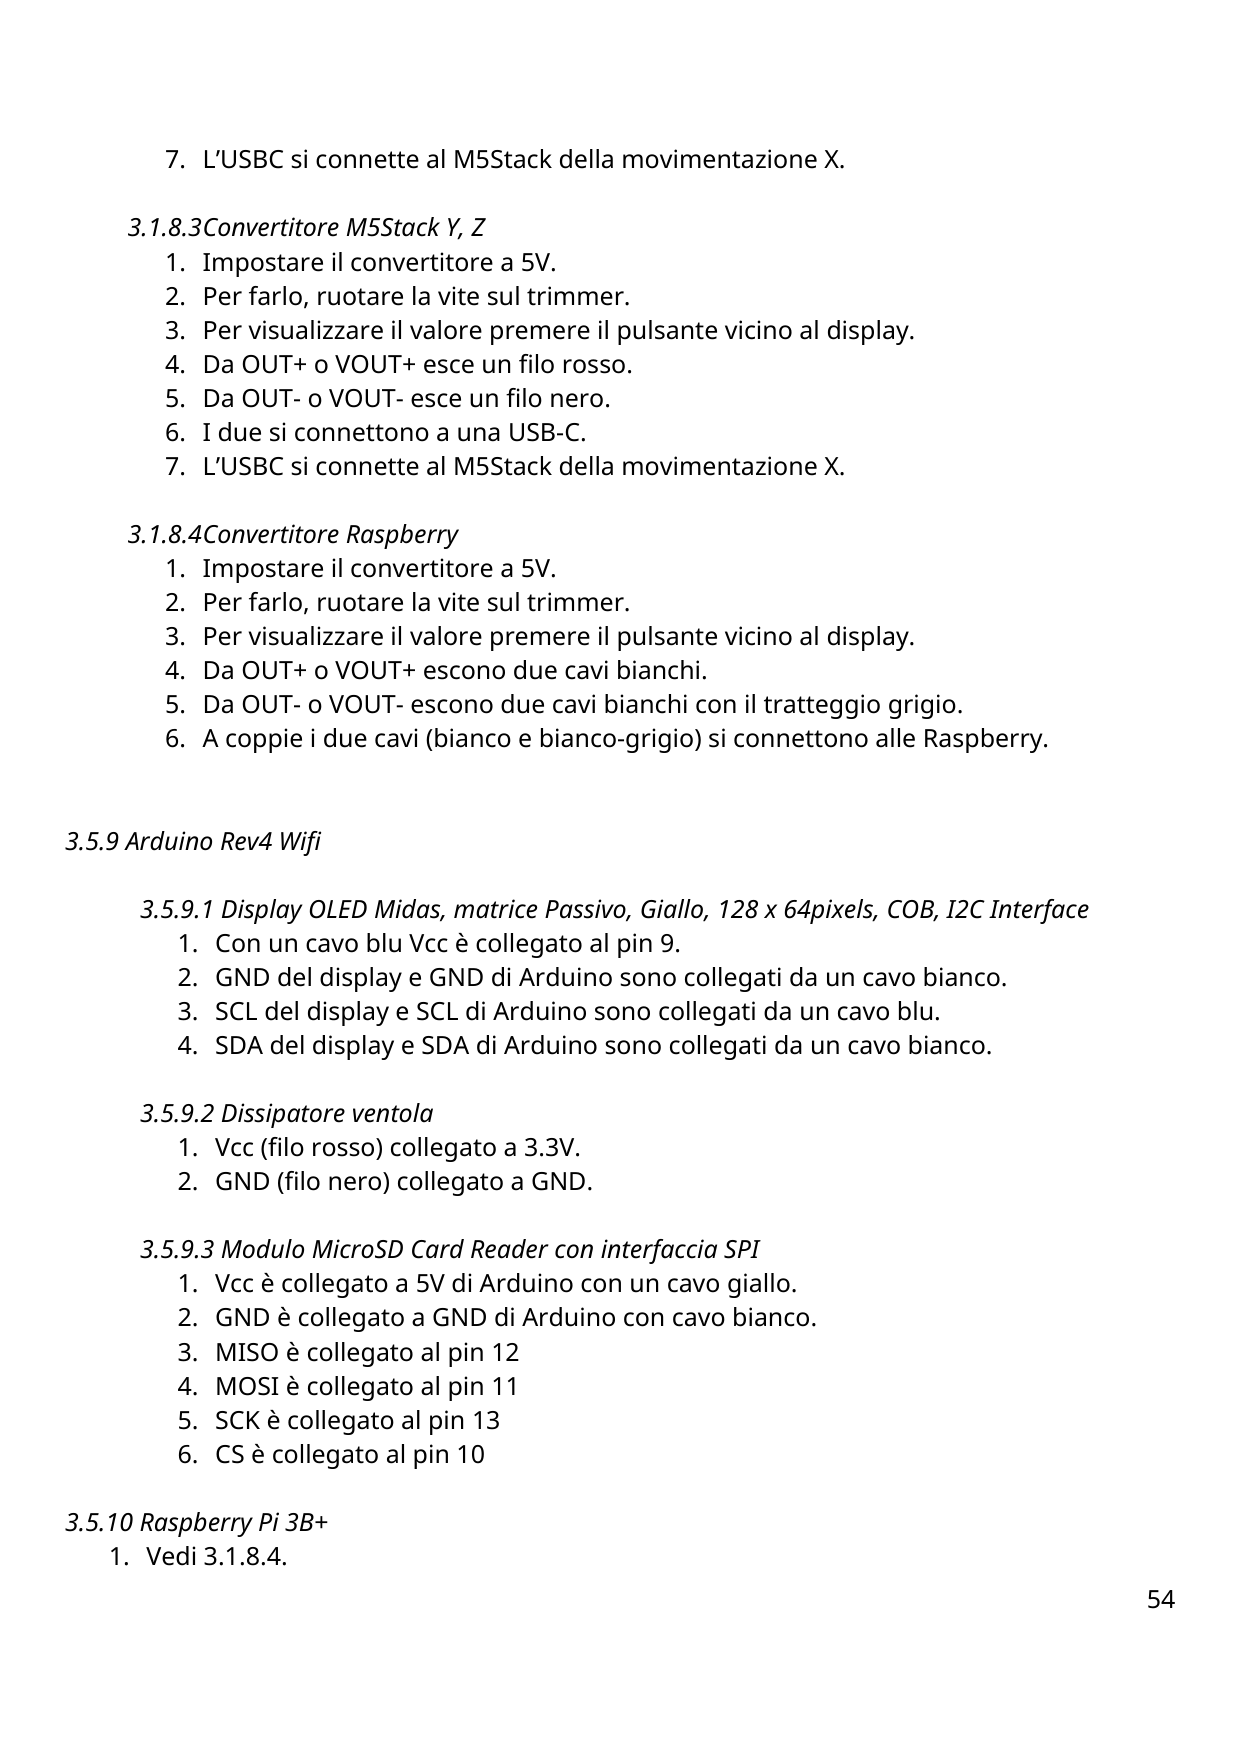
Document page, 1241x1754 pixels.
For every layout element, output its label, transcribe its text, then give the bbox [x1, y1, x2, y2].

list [165, 312, 1175, 346]
list SCL del display e SCL di Arduino sono collegati da un cavo blu. [177, 993, 1175, 1028]
list L’USBC si connette al M5Stack della movimentazione X. [165, 448, 1175, 483]
list Impostare il convertitore a 5V. [165, 551, 1175, 585]
list MISO è collegato al pin 12 [177, 1334, 1175, 1368]
text 3.5.9.2 Dissipatore ventola [65, 1096, 1175, 1130]
text 3.5.9 Arduino Rev4 Wifi [65, 823, 1175, 857]
list SCK è collegato al pin 13 [177, 1402, 1175, 1436]
list L’USBC si connette al M5Stack della movimentazione X. [165, 142, 1175, 176]
list Convertitore Raspberry [127, 517, 1175, 551]
text 3.5.9.3 Modulo MicroSD Card Reader con interfaccia SPI [65, 1232, 1175, 1266]
list CS è collegato al pin 10 [177, 1436, 1175, 1470]
text 3.5.9.1 Display OLED Midas, matrice Passivo, Giallo, 128 x 64pixels, COB, I2C Interface [65, 891, 1175, 925]
list A coppie i due cavi (bianco e bianco-grigio) si connettono alle Raspberry. [165, 721, 1175, 755]
list Per farlo, ruotare la vite sul trimmer. [165, 278, 1175, 312]
list GND del display e GND di Arduino sono collegati da un cavo bianco. [177, 959, 1175, 993]
list Per visualizzare il valore premere il pulsante vicino al display. [165, 619, 1175, 653]
list Da OUT+ o VOUT+ escono due cavi bianchi. [165, 653, 1175, 687]
list Vcc è collegato a 5V di Arduino con un cavo giallo. [177, 1266, 1175, 1300]
text 3.5.10 Raspberry Pi 3B+ [65, 1504, 1175, 1538]
list GND è collegato a GND di Arduino con cavo bianco. [177, 1300, 1175, 1334]
list Per farlo, ruotare la vite sul trimmer. [165, 585, 1175, 619]
list Vcc (filo rosso) collegato a 3.3V. [177, 1130, 1175, 1164]
list Con un cavo blu Vcc è collegato al pin 9. [177, 925, 1175, 959]
list SDA del display e SDA di Arduino sono collegati da un cavo bianco. [177, 1028, 1175, 1062]
list I due si connettono a una USB-C. [165, 414, 1175, 448]
list GND (filo nero) collegato a GND. [177, 1164, 1175, 1198]
list Da OUT+ o VOUT+ esce un filo rosso. [165, 346, 1175, 380]
list Convertitore M5Stack Y, Z [127, 210, 1175, 244]
list Da OUT- o VOUT- esce un filo nero. [165, 380, 1175, 414]
list Impostare il convertitore a 5V. [165, 244, 1175, 278]
list Vedi 3.1.8.4. [109, 1538, 1175, 1573]
list MOSI è collegato al pin 11 [177, 1368, 1175, 1402]
list Da OUT- o VOUT- escono due cavi bianchi con il tratteggio grigio. [165, 687, 1175, 721]
